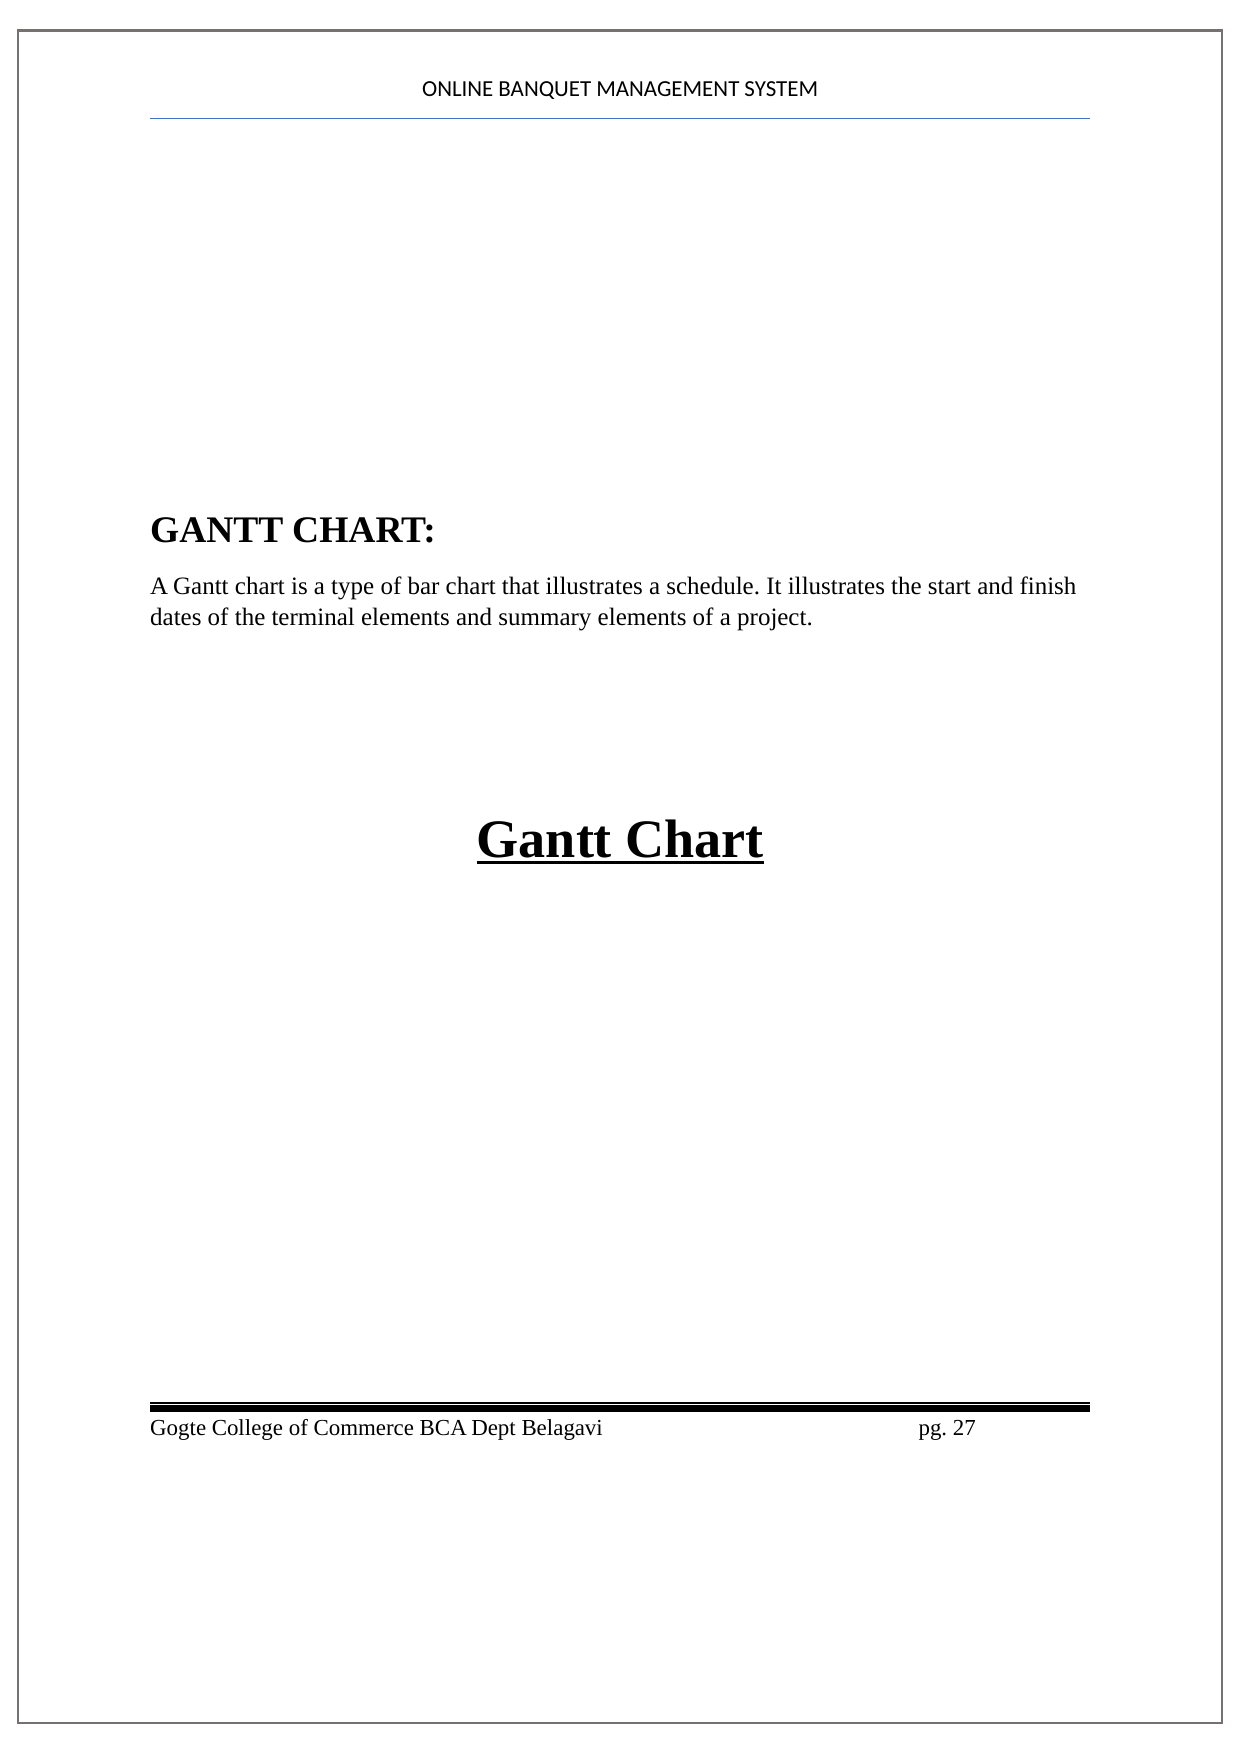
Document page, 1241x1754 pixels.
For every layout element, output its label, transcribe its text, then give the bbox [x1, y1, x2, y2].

text GANTT CHART: [150, 508, 1090, 551]
text A Gantt chart is a type of bar chart that illustrates a schedule. It illustrates the start and finish dates of the terminal elements and summary elements of a project. [150, 571, 1090, 631]
text Gantt Chart [150, 807, 1090, 870]
